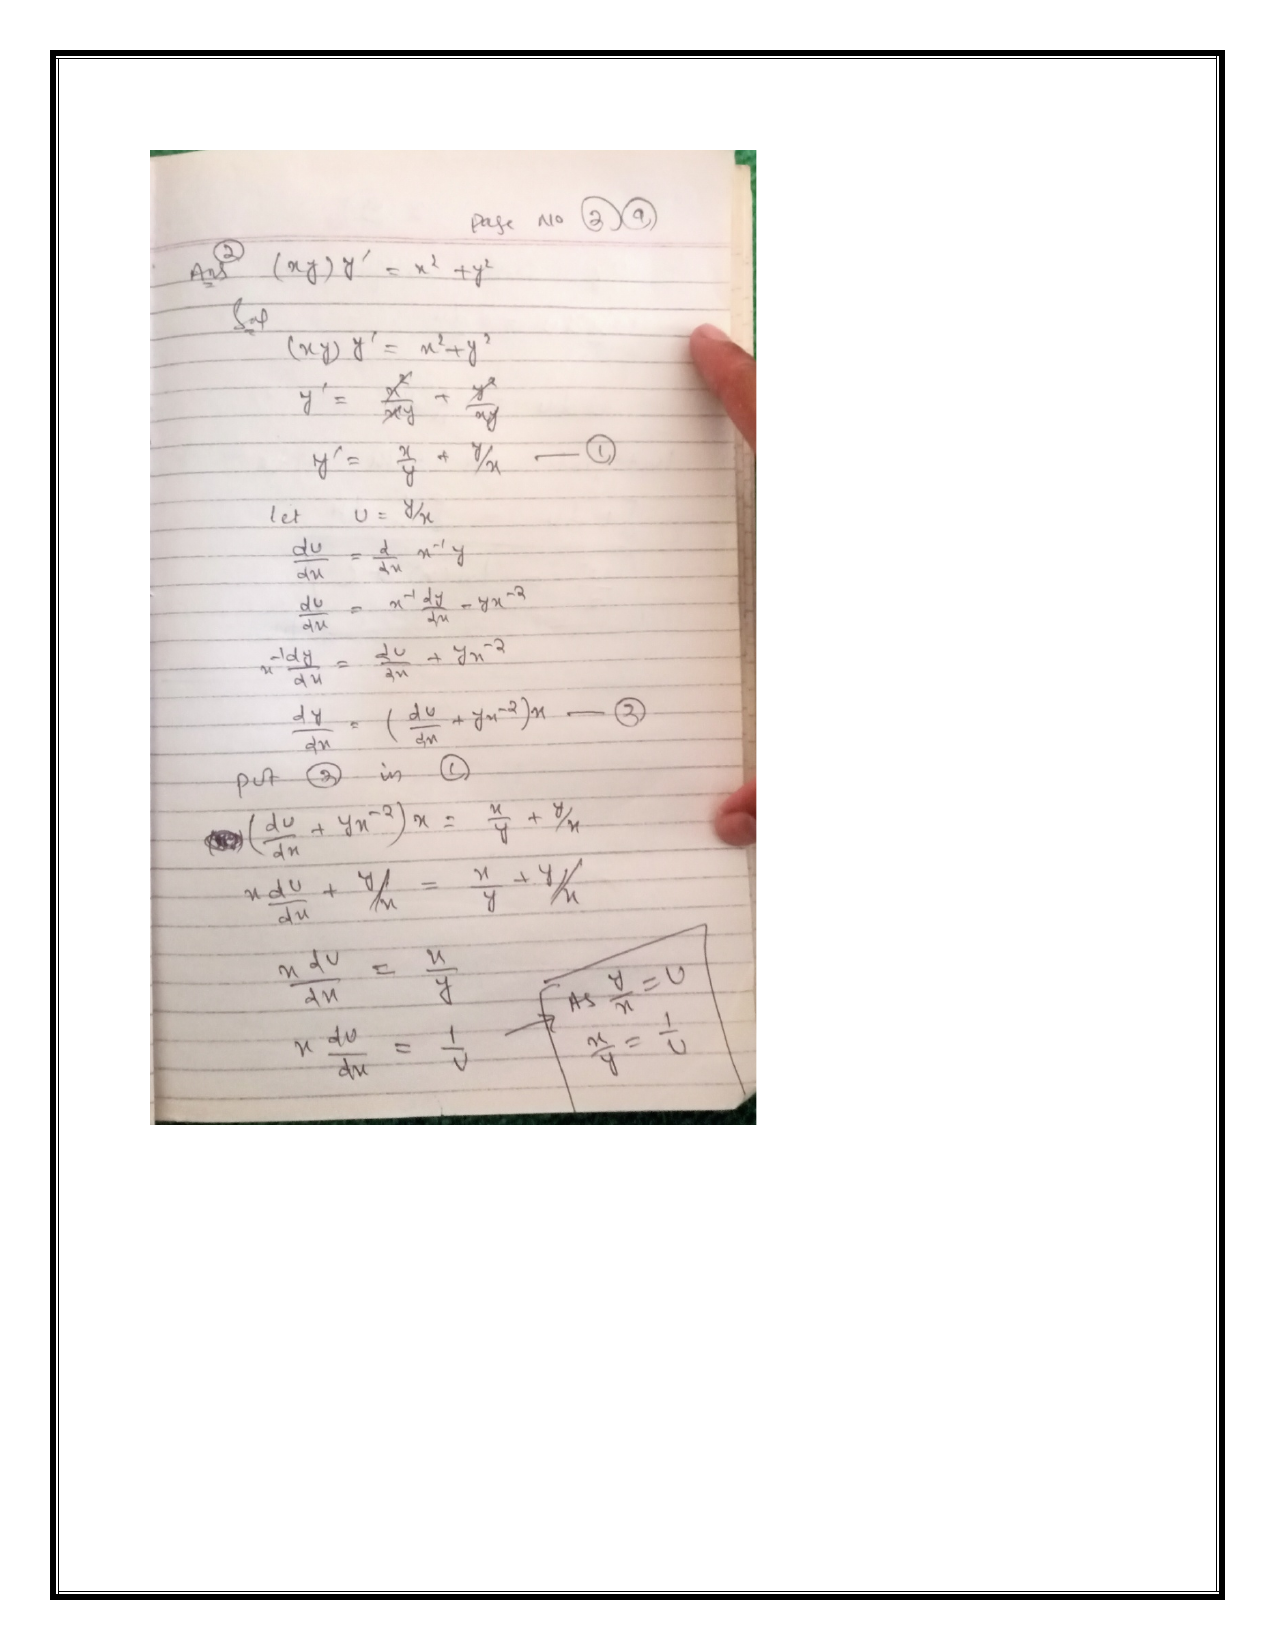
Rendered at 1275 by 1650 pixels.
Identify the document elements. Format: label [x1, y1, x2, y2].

picture [150, 150, 757, 1125]
